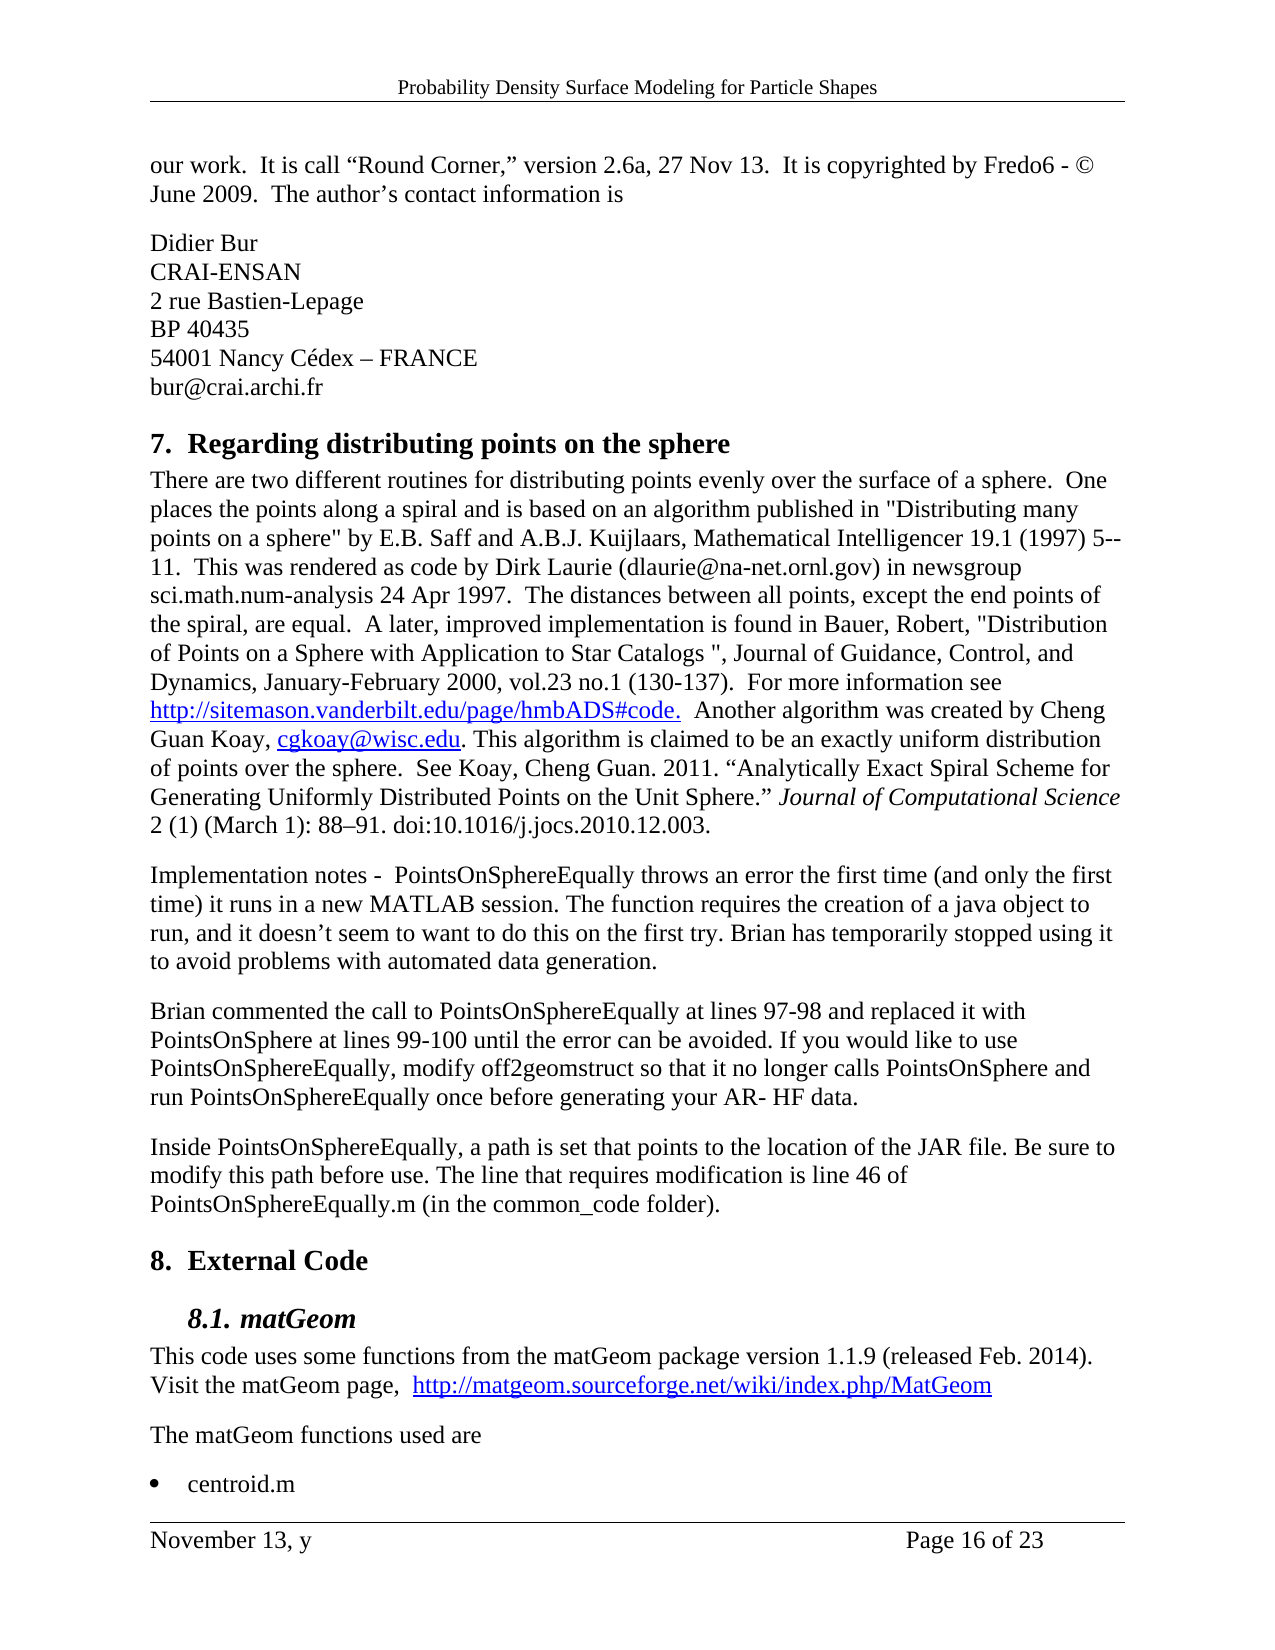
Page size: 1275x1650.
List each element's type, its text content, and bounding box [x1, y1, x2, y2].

subtitle External Code [150, 1243, 1125, 1277]
text Didier Bur CRAI-ENSAN 2 rue Bastien-Lepage BP 40435 54001 Nancy Cédex – FRANCE bur@crai.archi.fr [150, 228, 1125, 401]
text There are two different routines for distributing points evenly over the surface of a sphere. One places the points along a spiral and is based on an algorithm published in "Distributing many points on a sphere" by E.B. Saff and A.B.J. Kuijlaars, Mathematical Intelligencer 19.1 (1997) 5--11. This was rendered as code by Dirk Laurie (dlaurie@na-net.ornl.gov) in newsgroup sci.math.num-analysis 24 Apr 1997. The distances between all points, except the end points of the spiral, are equal. A later, improved implementation is found in Bauer, Robert, "Distribution of Points on a Sphere with Application to Star Catalogs ", Journal of Guidance, Control, and Dynamics, January-February 2000, vol.23 no.1 (130-137). For more information see http://sitemason.vanderbilt.edu/page/hmbADS#code. Another algorithm was created by Cheng Guan Koay, cgkoay@wisc.edu. This algorithm is claimed to be an exactly uniform distribution of points over the sphere. See Koay, Cheng Guan. 2011. “Analytically Exact Spiral Scheme for Generating Uniformly Distributed Points on the Unit Sphere.” Journal of Computational Science 2 (1) (March 1): 88–91. doi:10.1016/j.jocs.2010.12.003. [150, 466, 1125, 839]
subtitle Regarding distributing points on the sphere [150, 426, 1125, 459]
text Implementation notes - PointsOnSphereEqually throws an error the first time (and only the first time) it runs in a new MATLAB session. The function requires the creation of a java object to run, and it doesn’t seem to want to do this on the first try. Brian has temporarily stopped using it to avoid problems with automated data generation. [150, 860, 1125, 975]
text Brian commented the call to PointsOnSphereEqually at lines 97-98 and replaced it with PointsOnSphere at lines 99-100 until the error can be avoided. If you would like to use PointsOnSphereEqually, modify off2geomstruct so that it no longer calls PointsOnSphere and run PointsOnSphereEqually once before generating your AR- HF data. [150, 996, 1125, 1111]
list centroid.m [150, 1469, 1125, 1498]
text This code uses some functions from the matGeom package version 1.1.9 (released Feb. 2014). Visit the matGeom page, http://matgeom.sourceforge.net/wiki/index.php/MatGeom [150, 1341, 1125, 1399]
text The matGeom functions used are [150, 1420, 1125, 1448]
text Inside PointsOnSphereEqually, a path is set that points to the location of the JAR file. Be sure to modify this path before use. The line that requires modification is line 46 of PointsOnSphereEqually.m (in the common_code folder). [150, 1132, 1125, 1218]
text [150, 150, 1125, 207]
subtitle matGeom [187, 1302, 1125, 1335]
